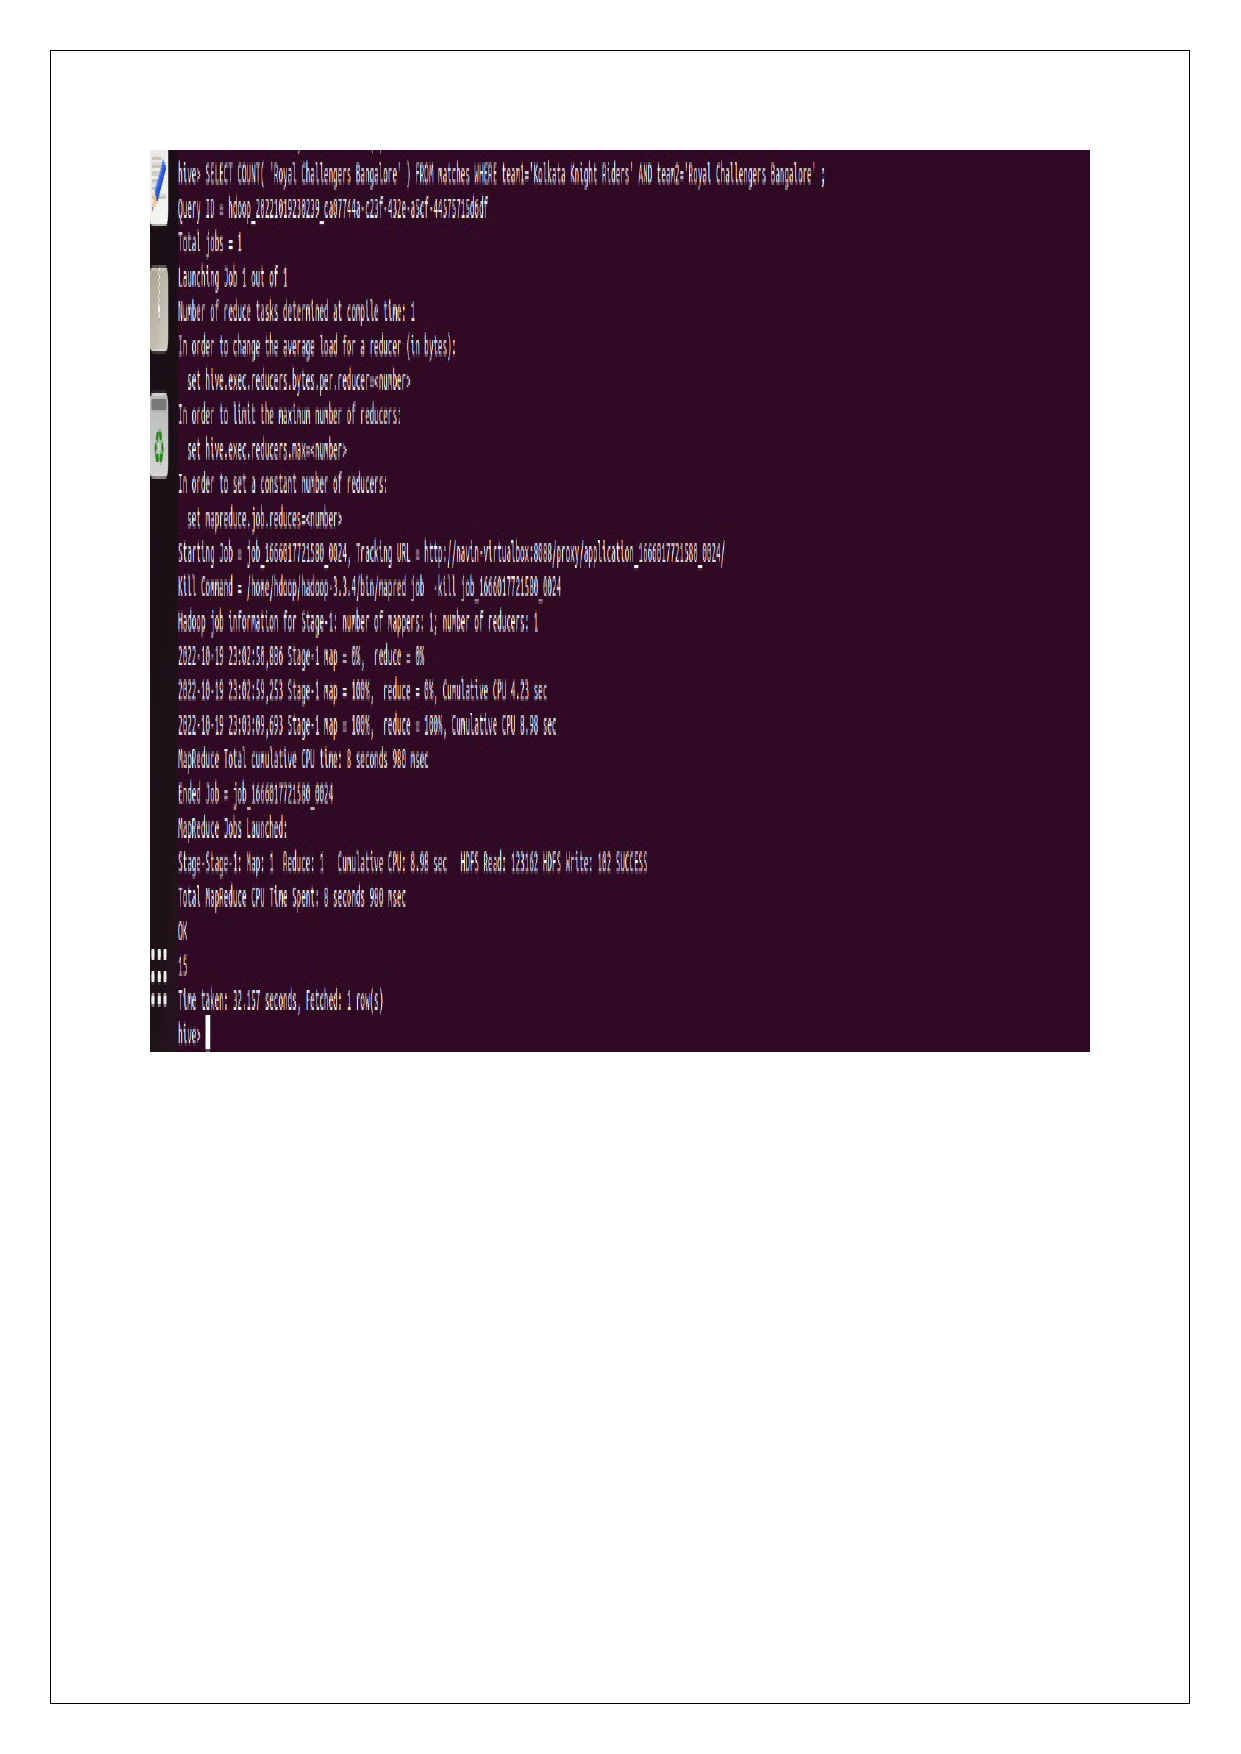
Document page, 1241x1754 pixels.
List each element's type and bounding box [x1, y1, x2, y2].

picture [150, 150, 1090, 1052]
